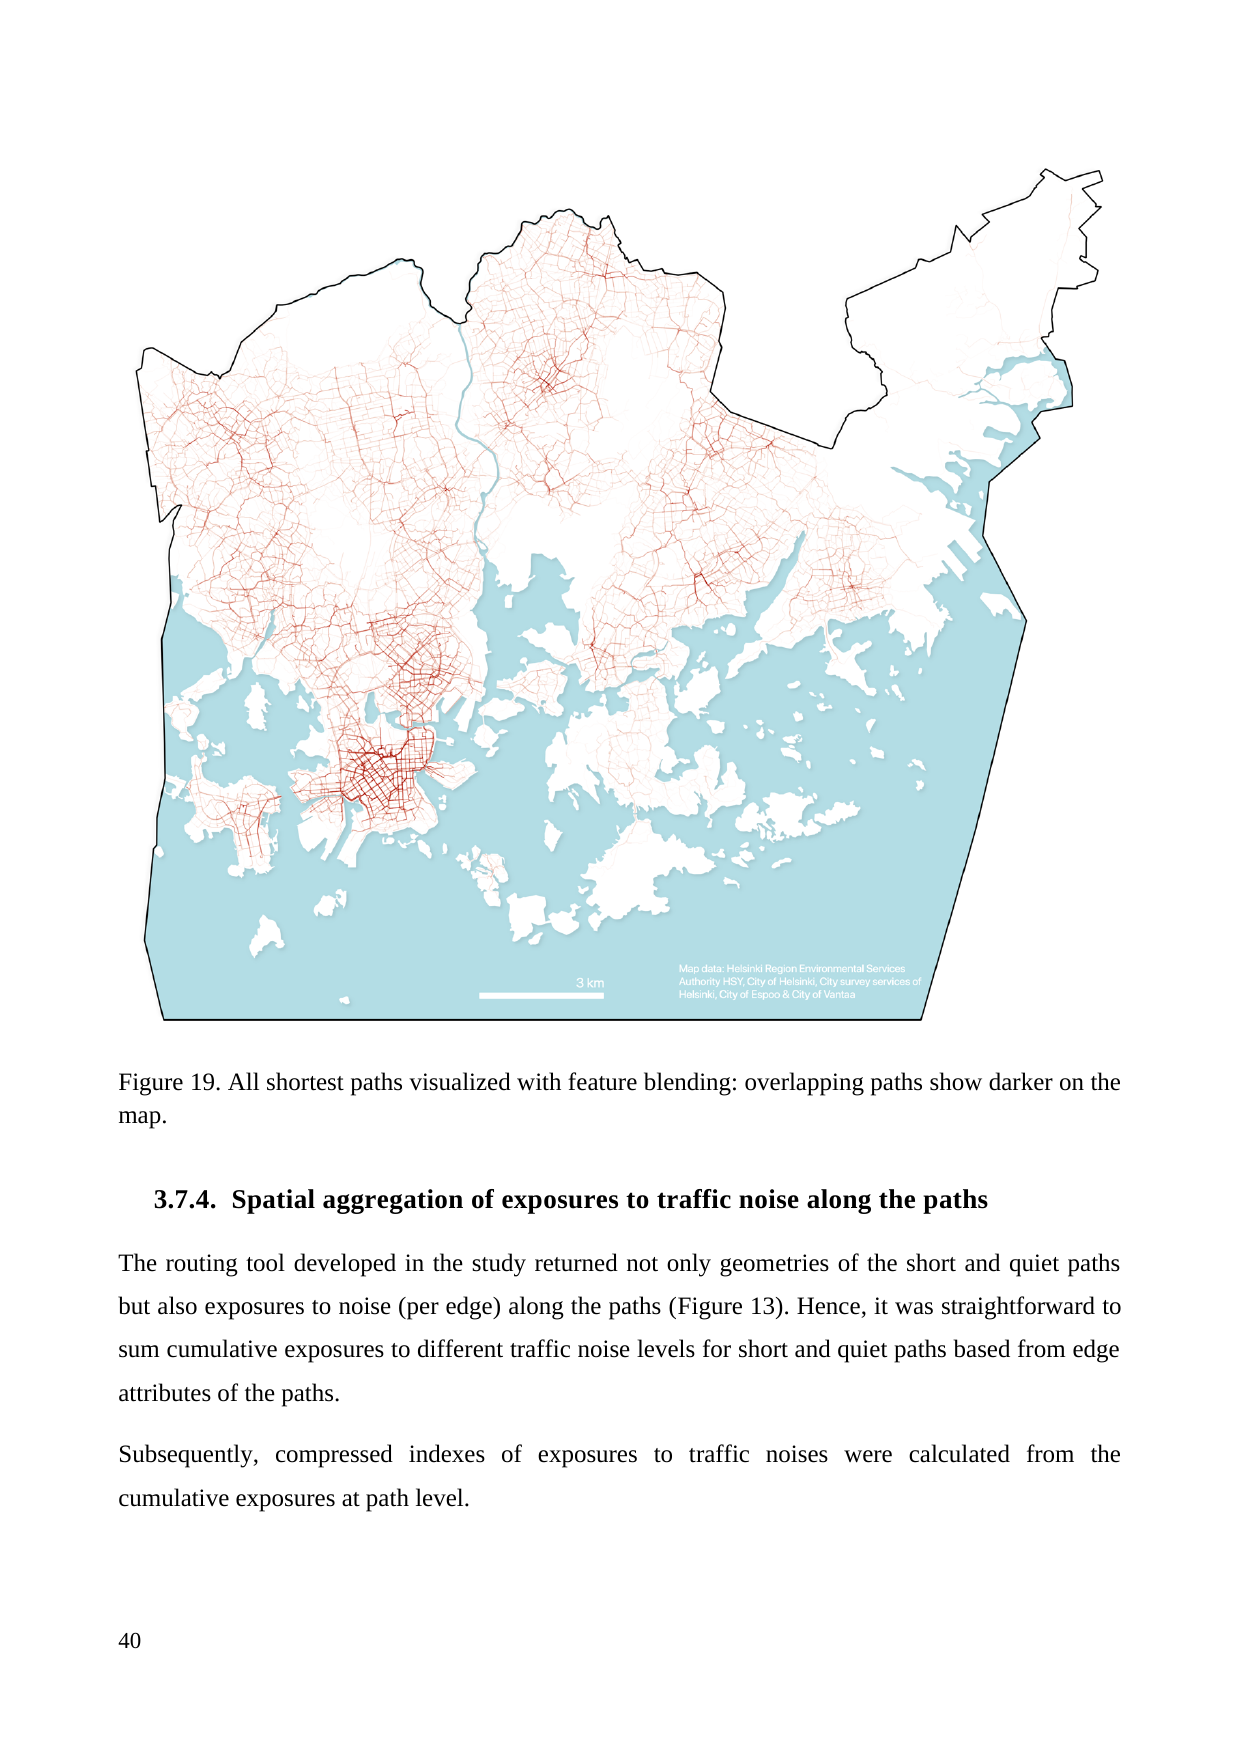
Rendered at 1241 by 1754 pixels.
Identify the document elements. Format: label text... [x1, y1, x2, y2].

picture [118, 147, 1122, 1034]
text Subsequently, compressed indexes of exposures to traffic noises were calculated from the cumulative exposures at path level. [118, 1439, 1122, 1511]
subtitle Spatial aggregation of exposures to traffic noise along the paths [118, 1183, 1122, 1214]
text The routing tool developed in the study returned not only geometries of the short and quiet paths but also exposures to noise (per edge) along the paths (Figure 10). Hence, it was straightforward to sum cumulative exposures to different traffic noise levels for short and quiet paths based from edge attributes of the paths. [118, 1248, 1122, 1406]
text Figure 19. All shortest paths visualized with feature blending: overlapping paths show darker on the map. [118, 1067, 1122, 1129]
